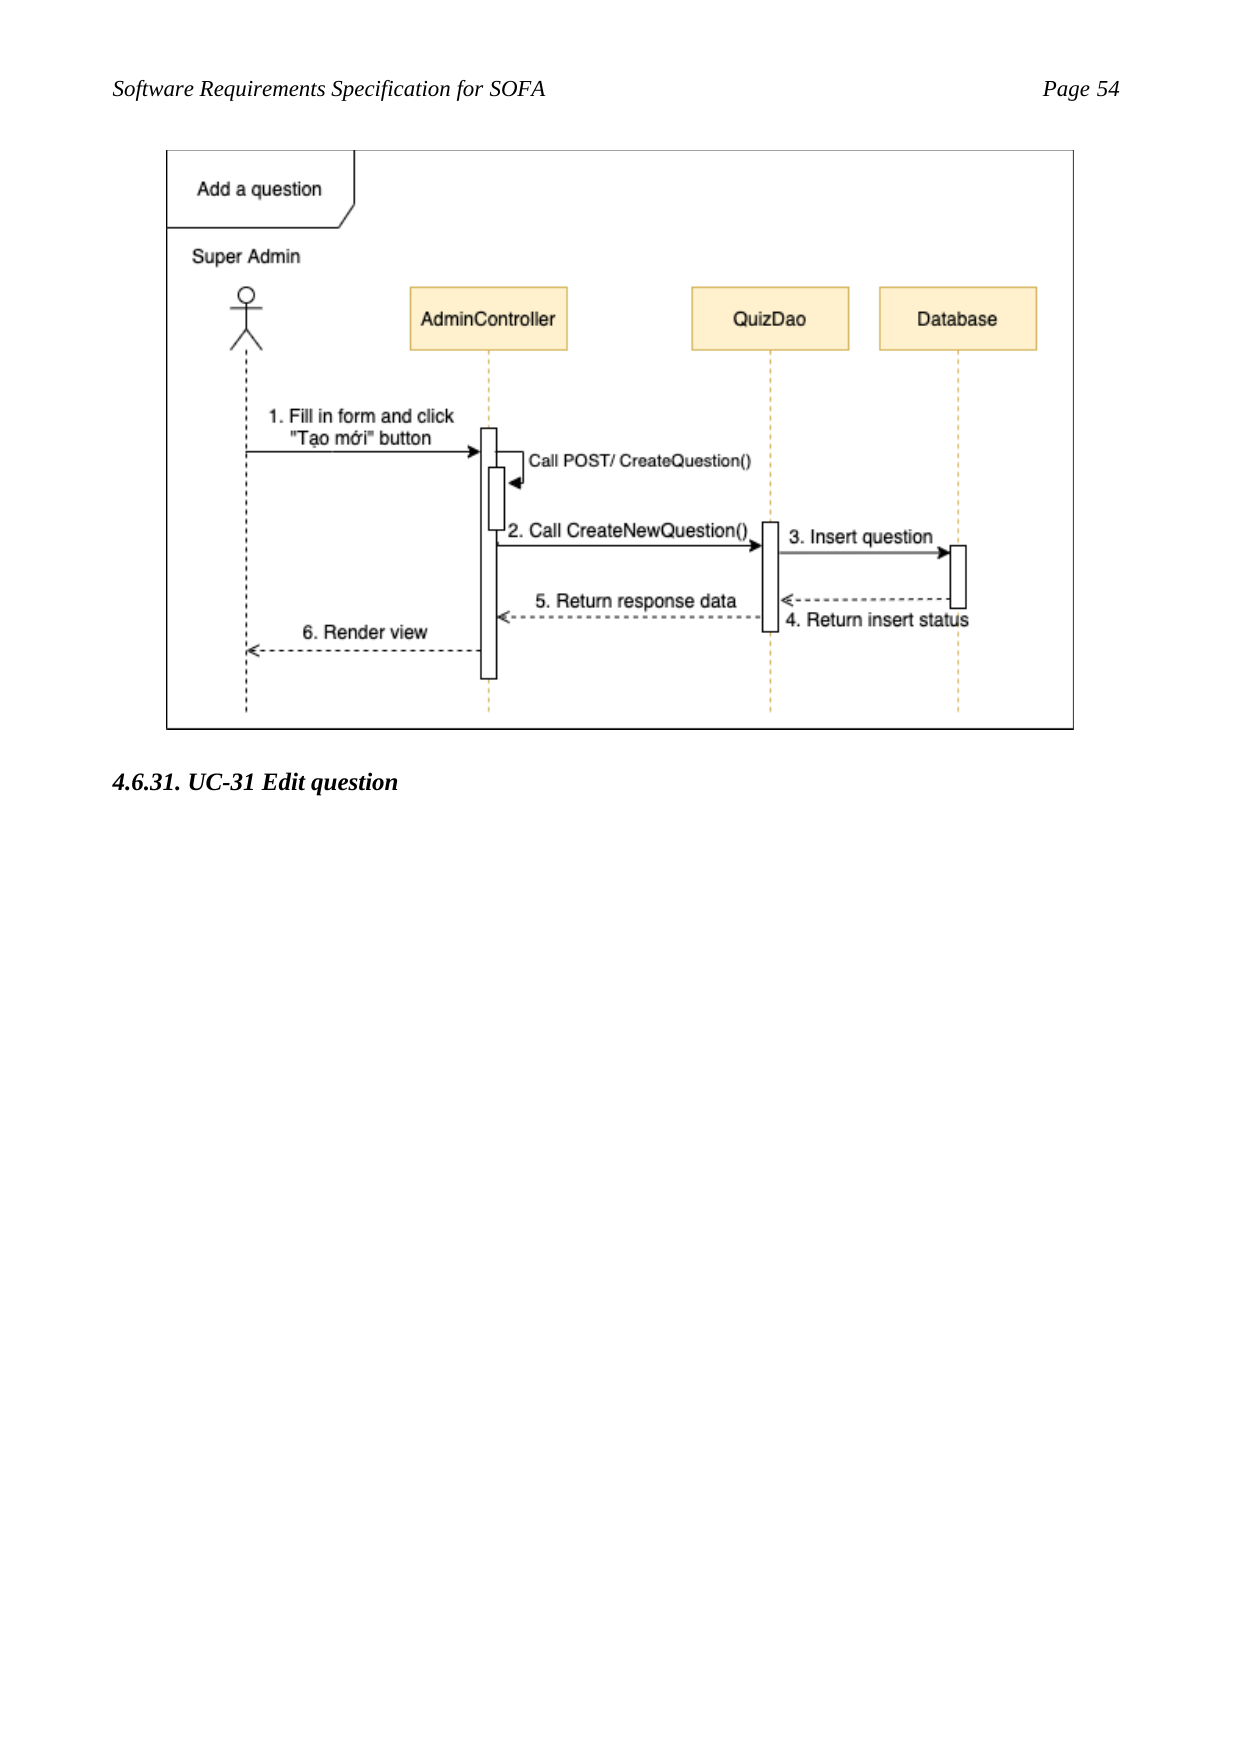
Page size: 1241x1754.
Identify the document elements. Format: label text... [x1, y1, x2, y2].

text 4.6.31. UC-31 Edit question [112, 767, 1128, 795]
picture [166, 150, 1074, 730]
